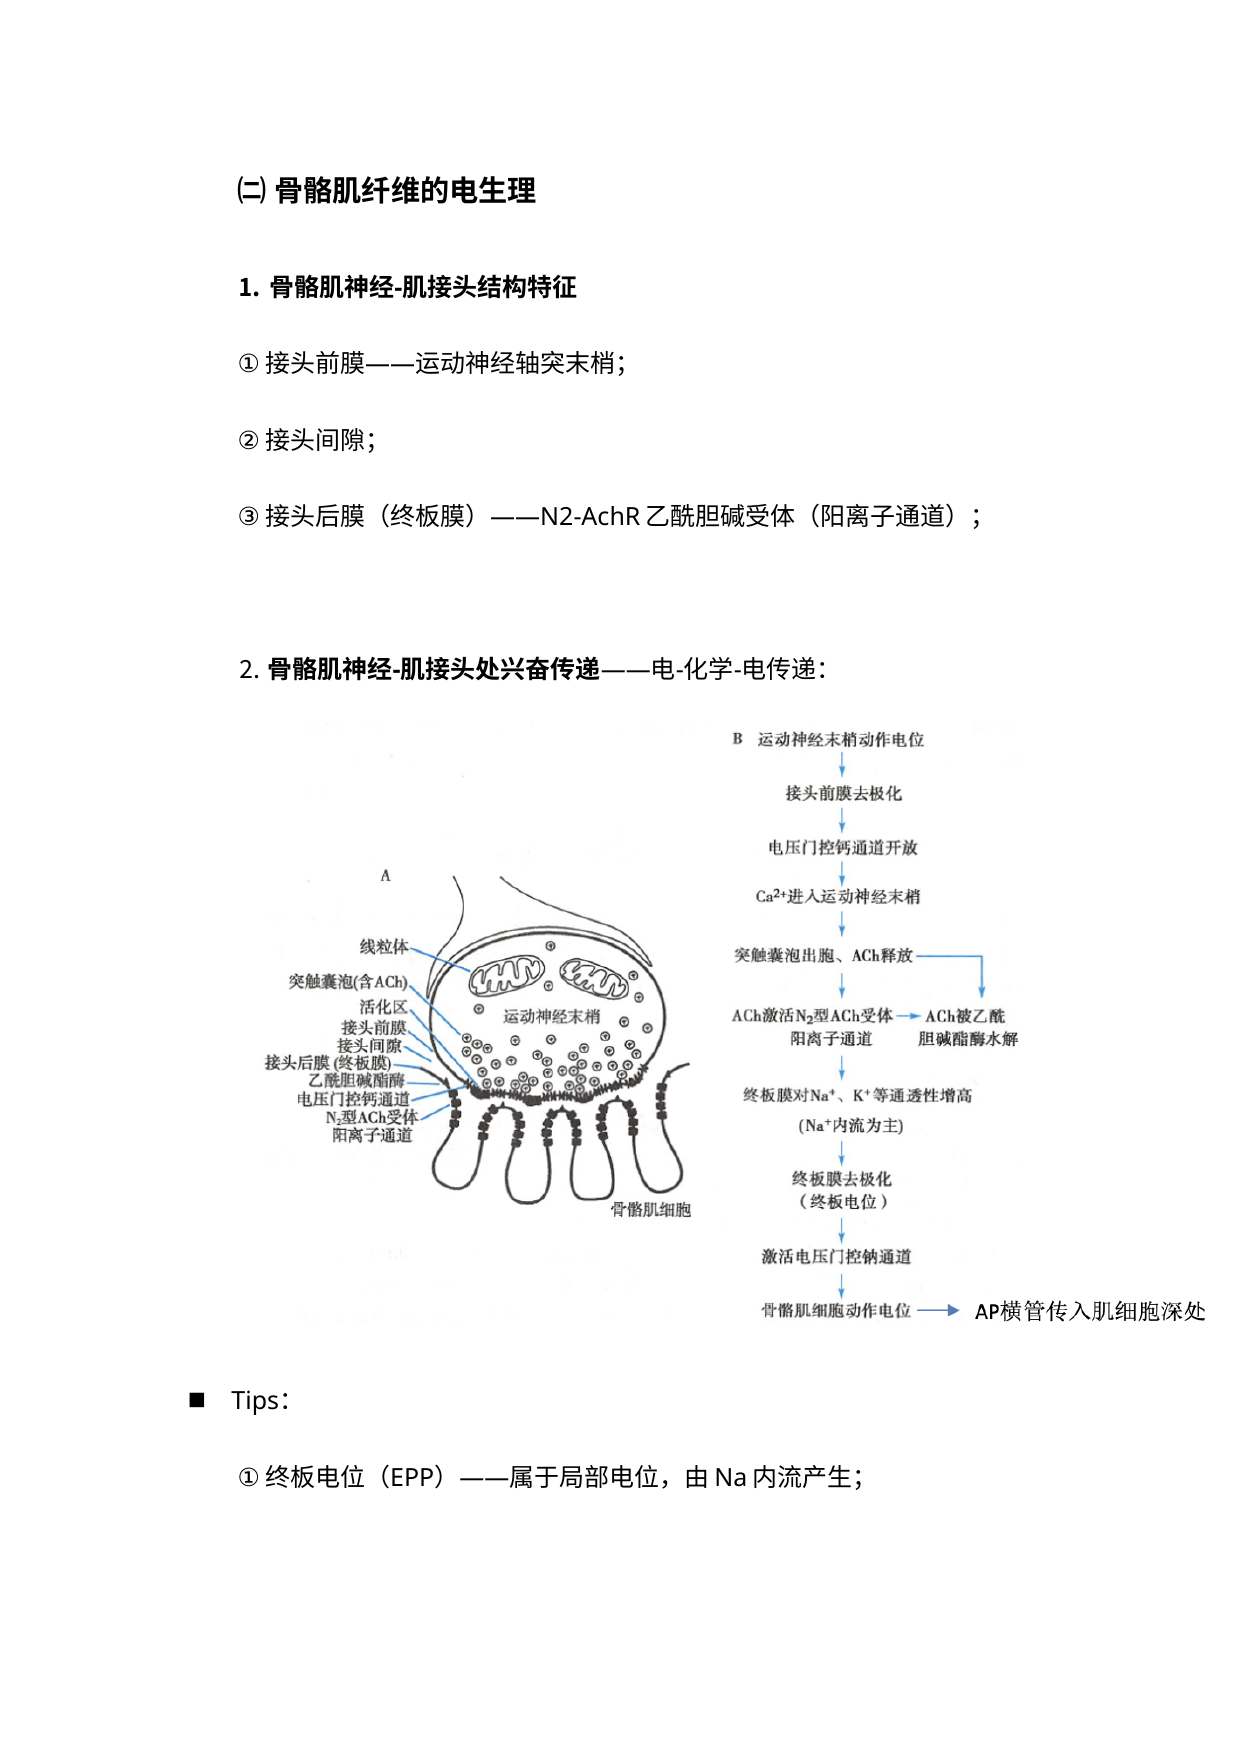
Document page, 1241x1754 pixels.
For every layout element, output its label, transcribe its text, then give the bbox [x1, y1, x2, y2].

text ⒈ 骨骼肌神经-肌接头结构特征 [187, 253, 1053, 321]
list Tips： [187, 1364, 1053, 1432]
text ㈡ 骨骼肌纤维的电生理 [187, 156, 1053, 224]
text ②接头间隙； [187, 405, 1053, 473]
text ①接头前膜——运动神经轴突末梢； [187, 329, 1053, 397]
text ③接头后膜（终板膜）——N2-AchR乙酰胆碱受体（阳离子通道）； [187, 482, 1053, 550]
text ①终板电位（EPP）——属于局部电位，由Na内流产生； [187, 1441, 1053, 1509]
picture [237, 710, 1241, 1334]
text ⒉骨骼肌神经-肌接头处兴奋传递——电-化学-电传递： [187, 634, 1053, 702]
